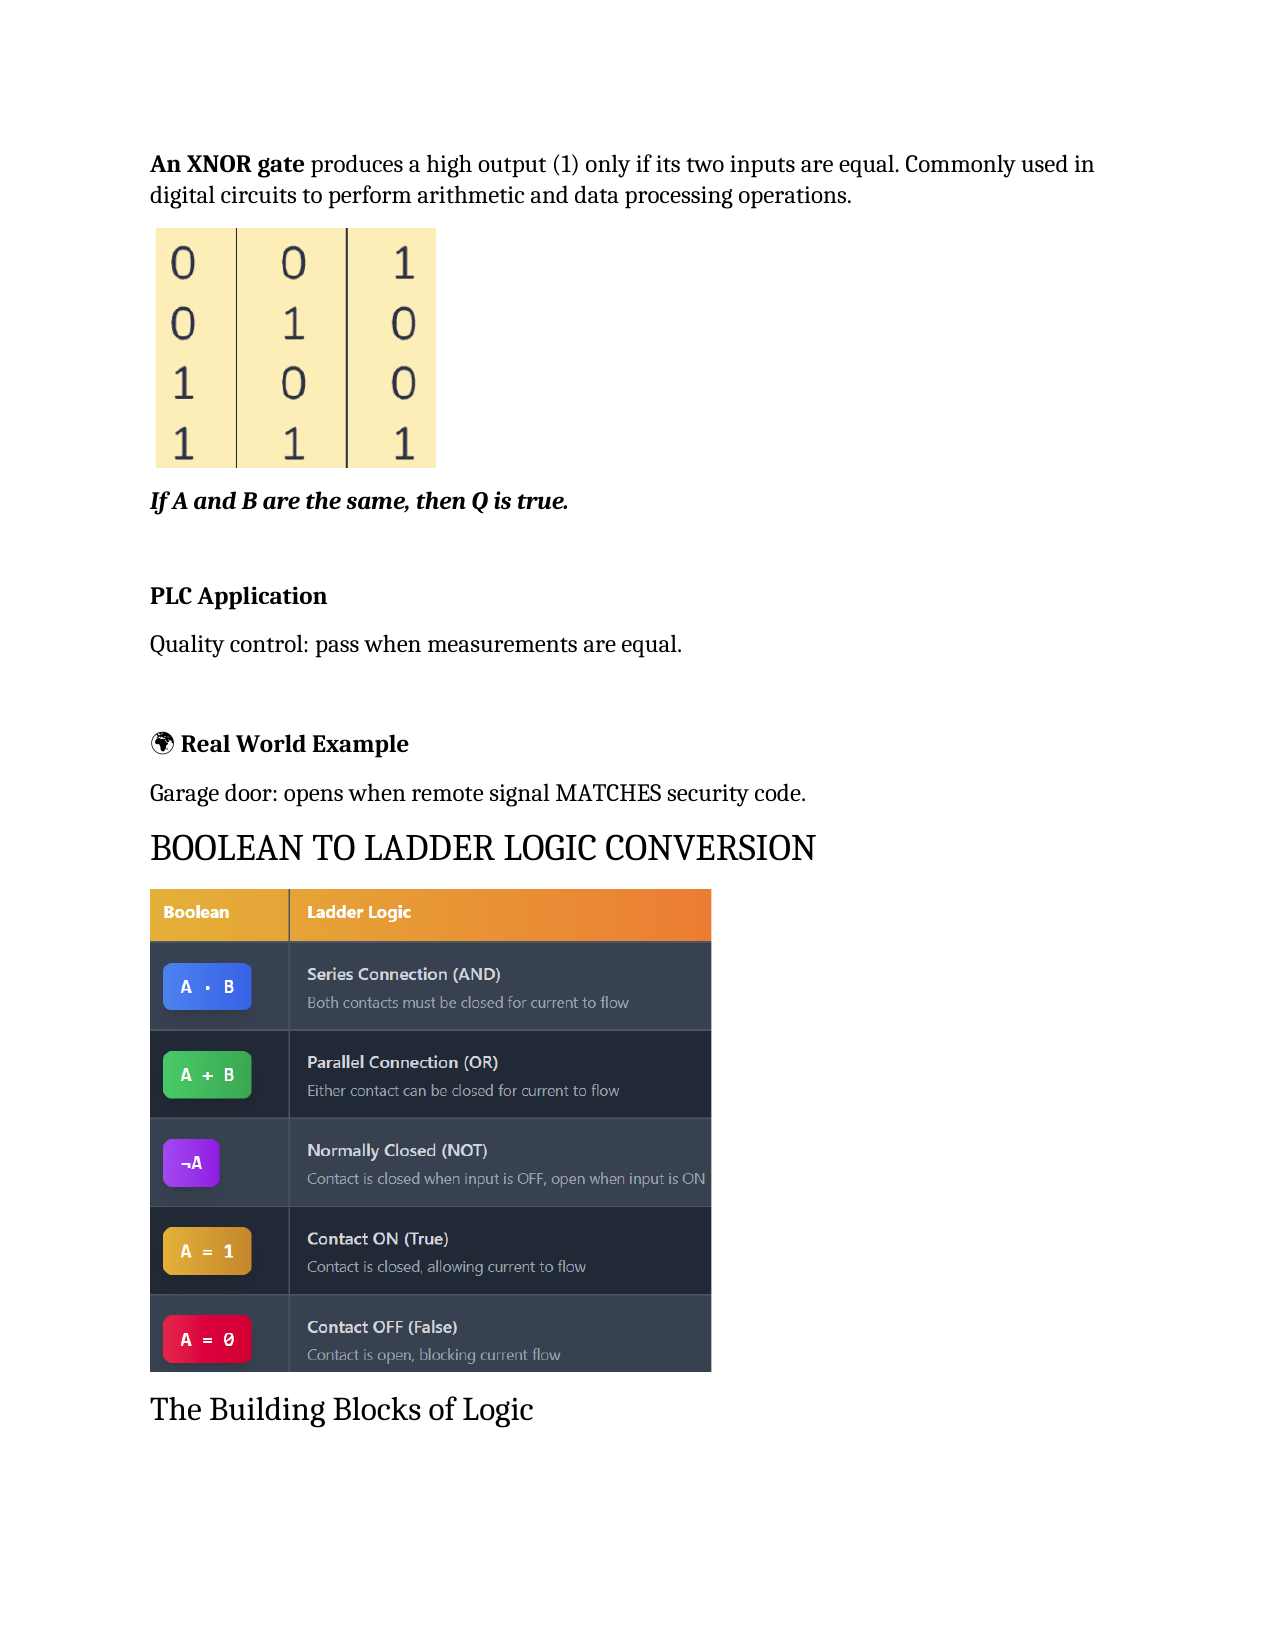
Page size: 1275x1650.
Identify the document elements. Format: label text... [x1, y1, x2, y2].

text 🌍 Real World Example [150, 725, 1125, 759]
picture [155, 228, 436, 468]
text Garage door: opens when remote signal MATCHES security code. [150, 779, 1125, 807]
text If A and B are the same, then Q is true. [150, 487, 1125, 515]
text The Building Blocks of Logic [150, 1391, 1125, 1429]
text An XNOR gate produces a high output (1) only if its two inputs are equal. Commonly used in digital circuits to perform arithmetic and data processing operations. [150, 150, 1125, 210]
text PLC Application [150, 582, 1125, 611]
text Quality control: pass when measurements are equal. [150, 630, 1125, 658]
text BOOLEAN TO LADDER LOGIC CONVERSION [150, 826, 1125, 869]
picture [150, 889, 712, 1372]
